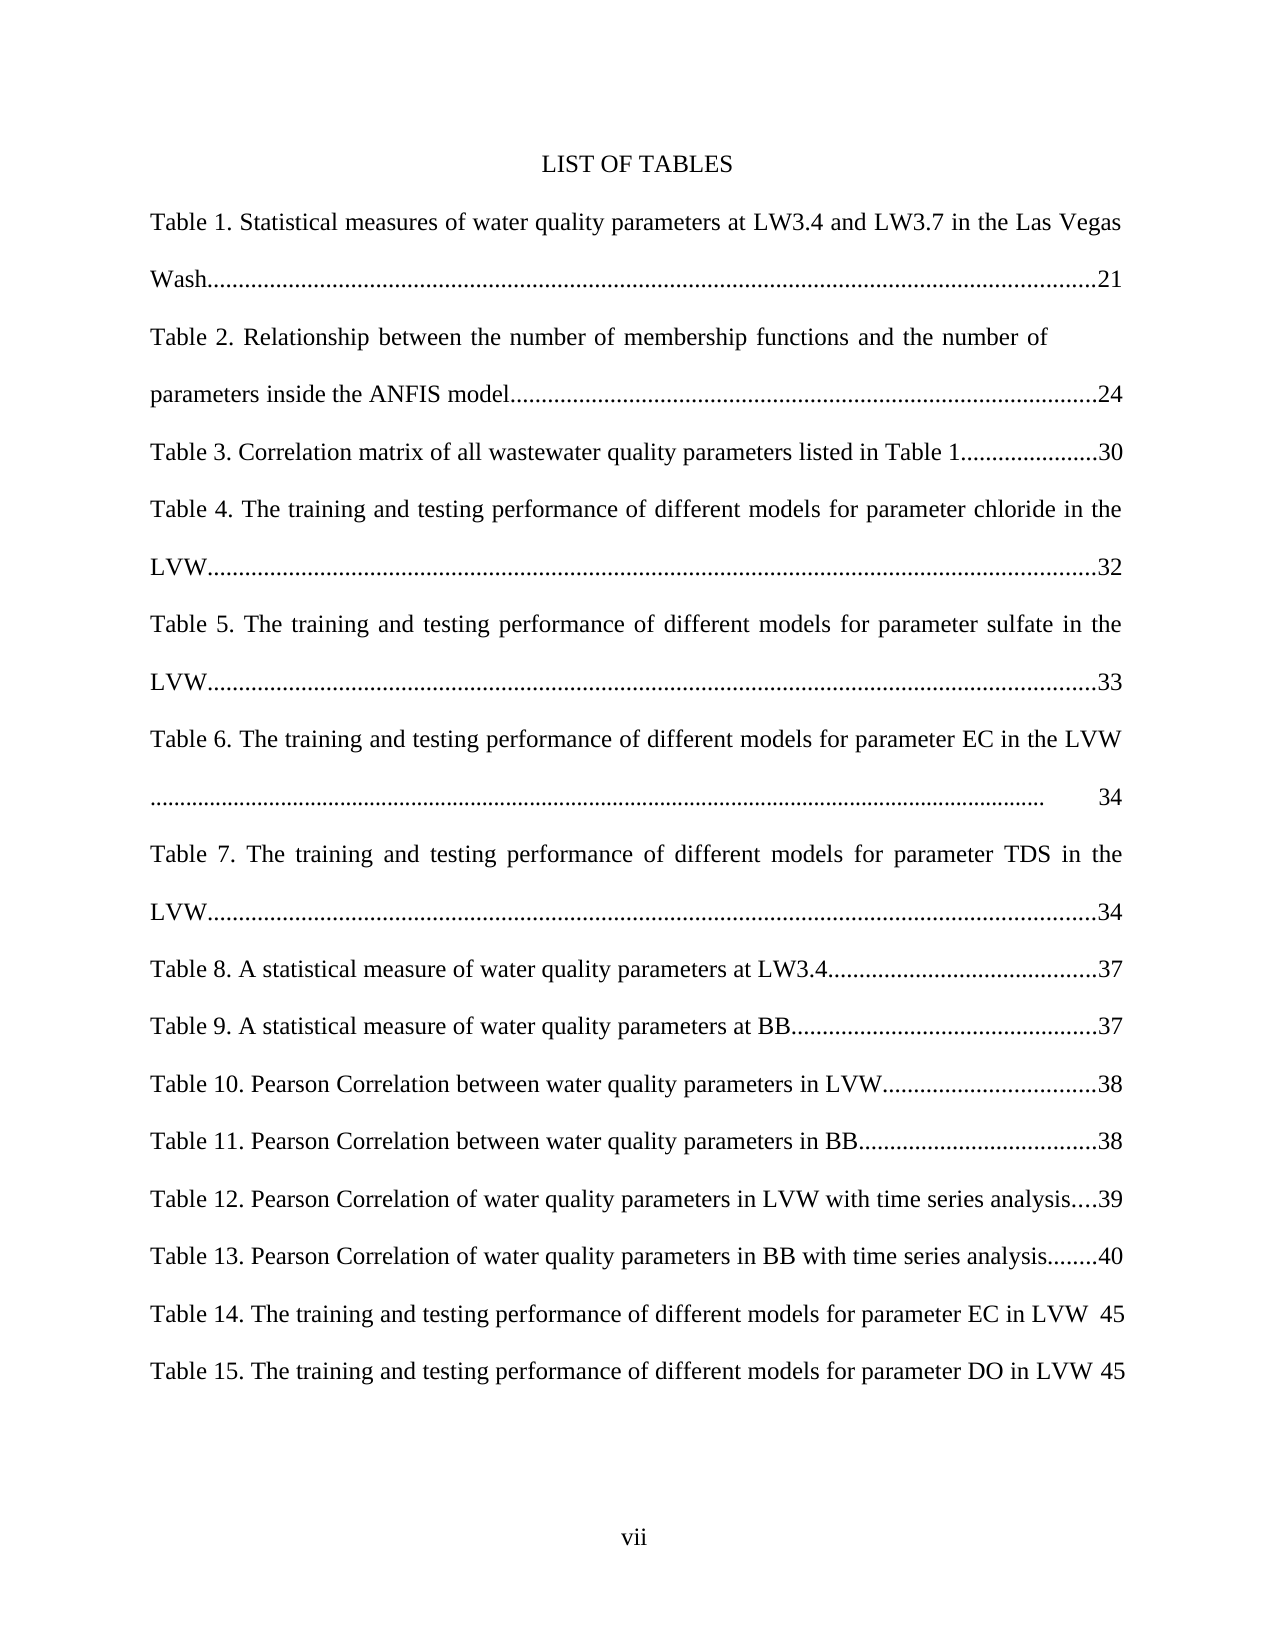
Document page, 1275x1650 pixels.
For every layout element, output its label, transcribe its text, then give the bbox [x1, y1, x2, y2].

text Table 13. Pearson Correlation of water quality parameters in BB with time series analysis 40 [150, 1241, 1144, 1270]
text ....................................................................................................................................................... 34 [150, 782, 1144, 811]
text Table 10. Pearson Correlation between water quality parameters in LVW 38 [150, 1069, 1144, 1098]
text LIST OF TABLES [410, 149, 864, 178]
text Table 2. Relationship between the number of membership functions and the number of parameters inside the ANFIS model 24 [150, 322, 1123, 408]
text Table 11. Pearson Correlation between water quality parameters in BB 38 [150, 1126, 1144, 1155]
text Table 5. The training and testing performance of different models for parameter sulfate in the LVW 33 [150, 609, 1123, 696]
text Table 1. Statistical measures of water quality parameters at LW3.4 and LW3.7 in the Las Vegas Wash 21 [150, 207, 1123, 293]
text Table 7. The training and testing performance of different models for parameter TDS in the LVW 34 [150, 839, 1124, 926]
text Table 4. The training and testing performance of different models for parameter chloride in the LVW 32 [150, 494, 1123, 580]
text Table 14. The training and testing performance of different models for parameter EC in LVW 45 Table 15. The training and testing performance of different models for parameter DO in LVW 45 [150, 1299, 1144, 1385]
text Table 6. The training and testing performance of different models for parameter EC in the LVW [150, 724, 1144, 753]
text Table 3. Correlation matrix of all wastewater quality parameters listed in Table 1 30 [150, 437, 1144, 465]
text Table 9. A statistical measure of water quality parameters at BB 37 [150, 1011, 1144, 1040]
text Table 12. Pearson Correlation of water quality parameters in LVW with time series analysis 39 [150, 1184, 1144, 1213]
text Table 8. A statistical measure of water quality parameters at LW3.4 37 [150, 954, 1144, 983]
